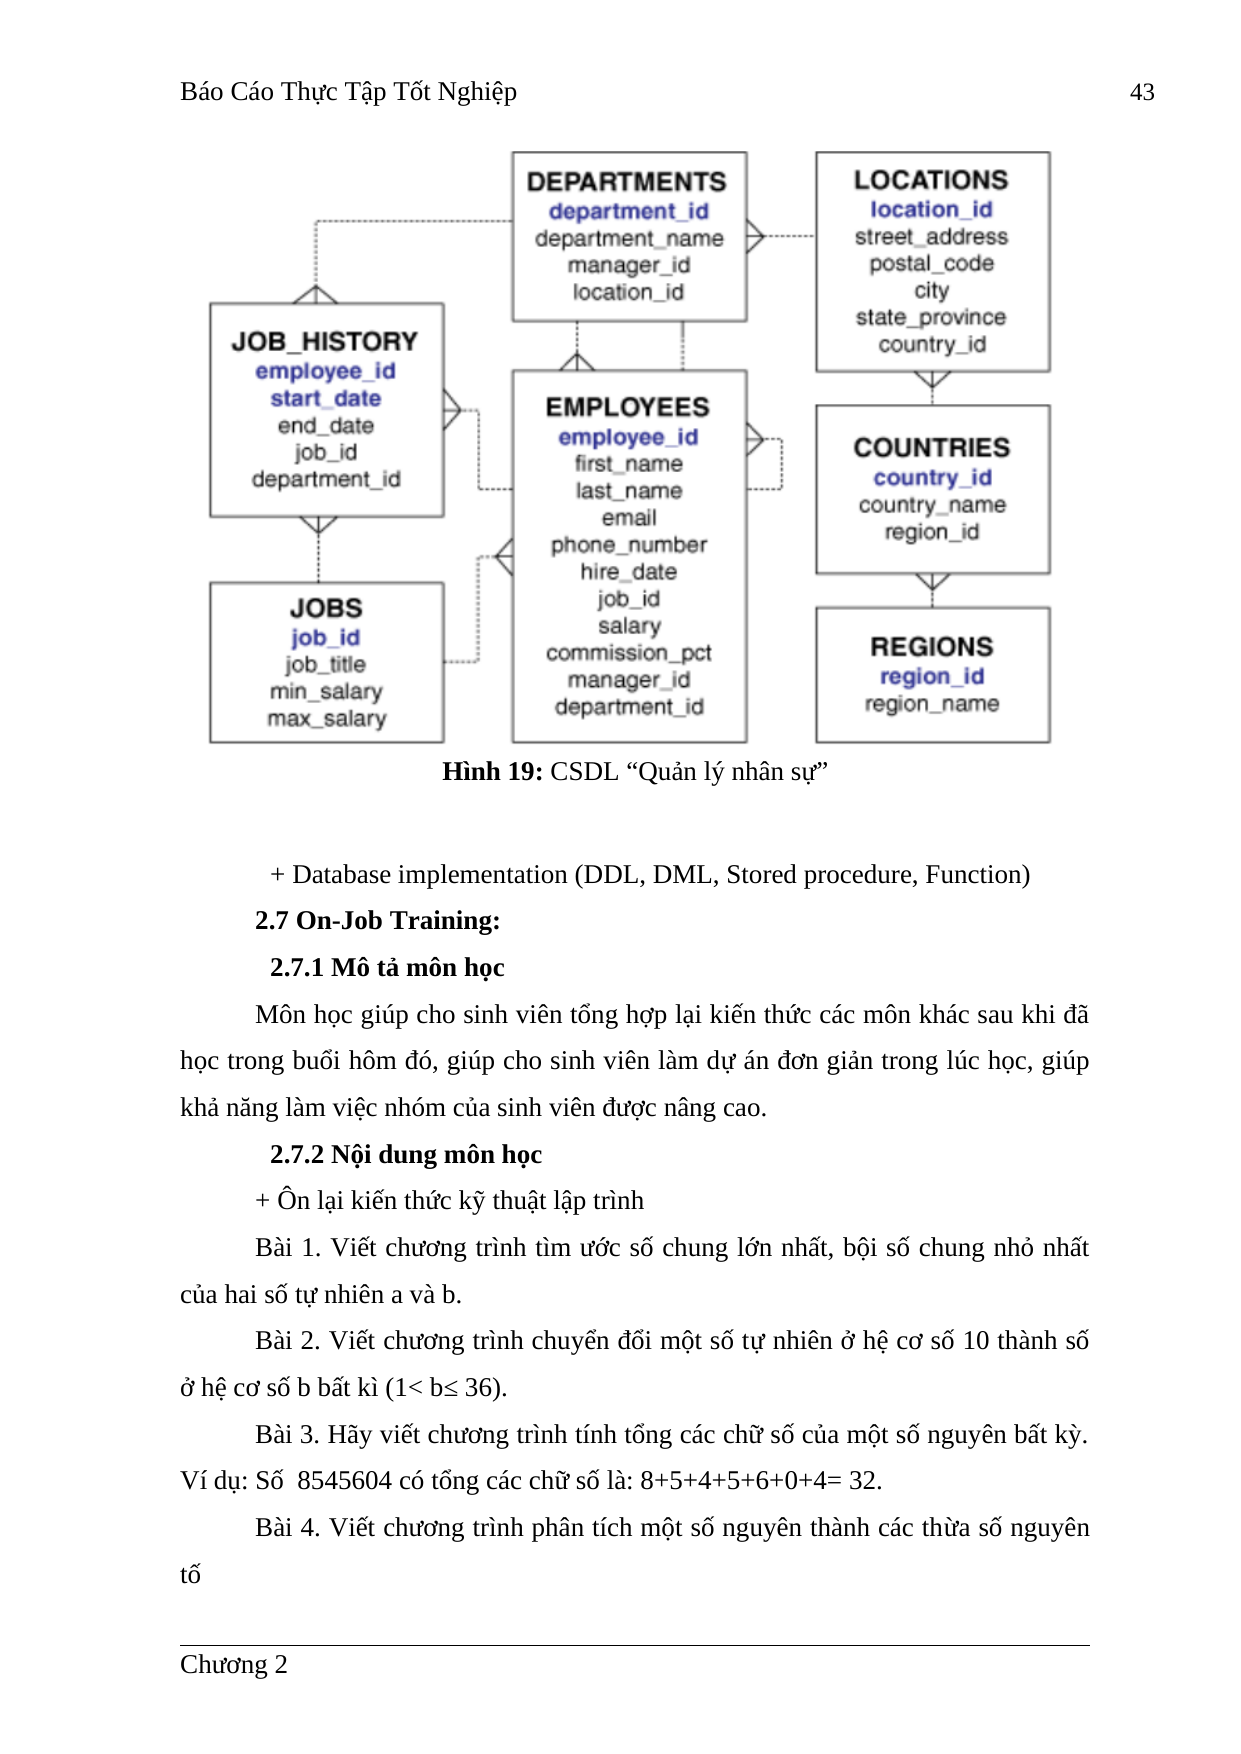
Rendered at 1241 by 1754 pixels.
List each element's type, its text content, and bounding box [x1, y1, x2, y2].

text + Database implementation (DDL, DML, Stored procedure, Function) [180, 858, 1090, 889]
text Bài 4. Viết chương trình phân tích một số nguyên thành các thừa số nguyên tố [180, 1511, 1090, 1589]
text Bài 3. Hãy viết chương trình tính tổng các chữ số của một số nguyên bất kỳ. Ví dụ: Số 8545604 có tổng các chữ số là: 8+5+4+5+6+0+4= 32. [180, 1418, 1090, 1496]
picture [180, 150, 1091, 755]
text 2.7.1 Mô tả môn học [180, 951, 1090, 982]
text + Ôn lại kiến thức kỹ thuật lập trình [180, 1184, 1090, 1216]
text Bài 1. Viết chương trình tìm ước số chung lớn nhất, bội số chung nhỏ nhất của hai số tự nhiên a và b. [180, 1231, 1090, 1309]
subtitle Hình 19: CSDL “Quản lý nhân sự” [180, 755, 1090, 786]
text Bài 2. Viết chương trình chuyển đổi một số tự nhiên ở hệ cơ số 10 thành số ở hệ cơ số b bất kì (1< b≤ 36). [180, 1324, 1090, 1402]
text 2.7.2 Nội dung môn học [180, 1138, 1090, 1169]
text 2.7 On-Job Training: [180, 904, 1090, 936]
text Môn học giúp cho sinh viên tổng hợp lại kiến thức các môn khác sau khi đã học trong buổi hôm đó, giúp cho sinh viên làm dự án đơn giản trong lúc học, giúp khả năng làm việc nhóm của sinh viên được nâng cao. [180, 998, 1090, 1122]
